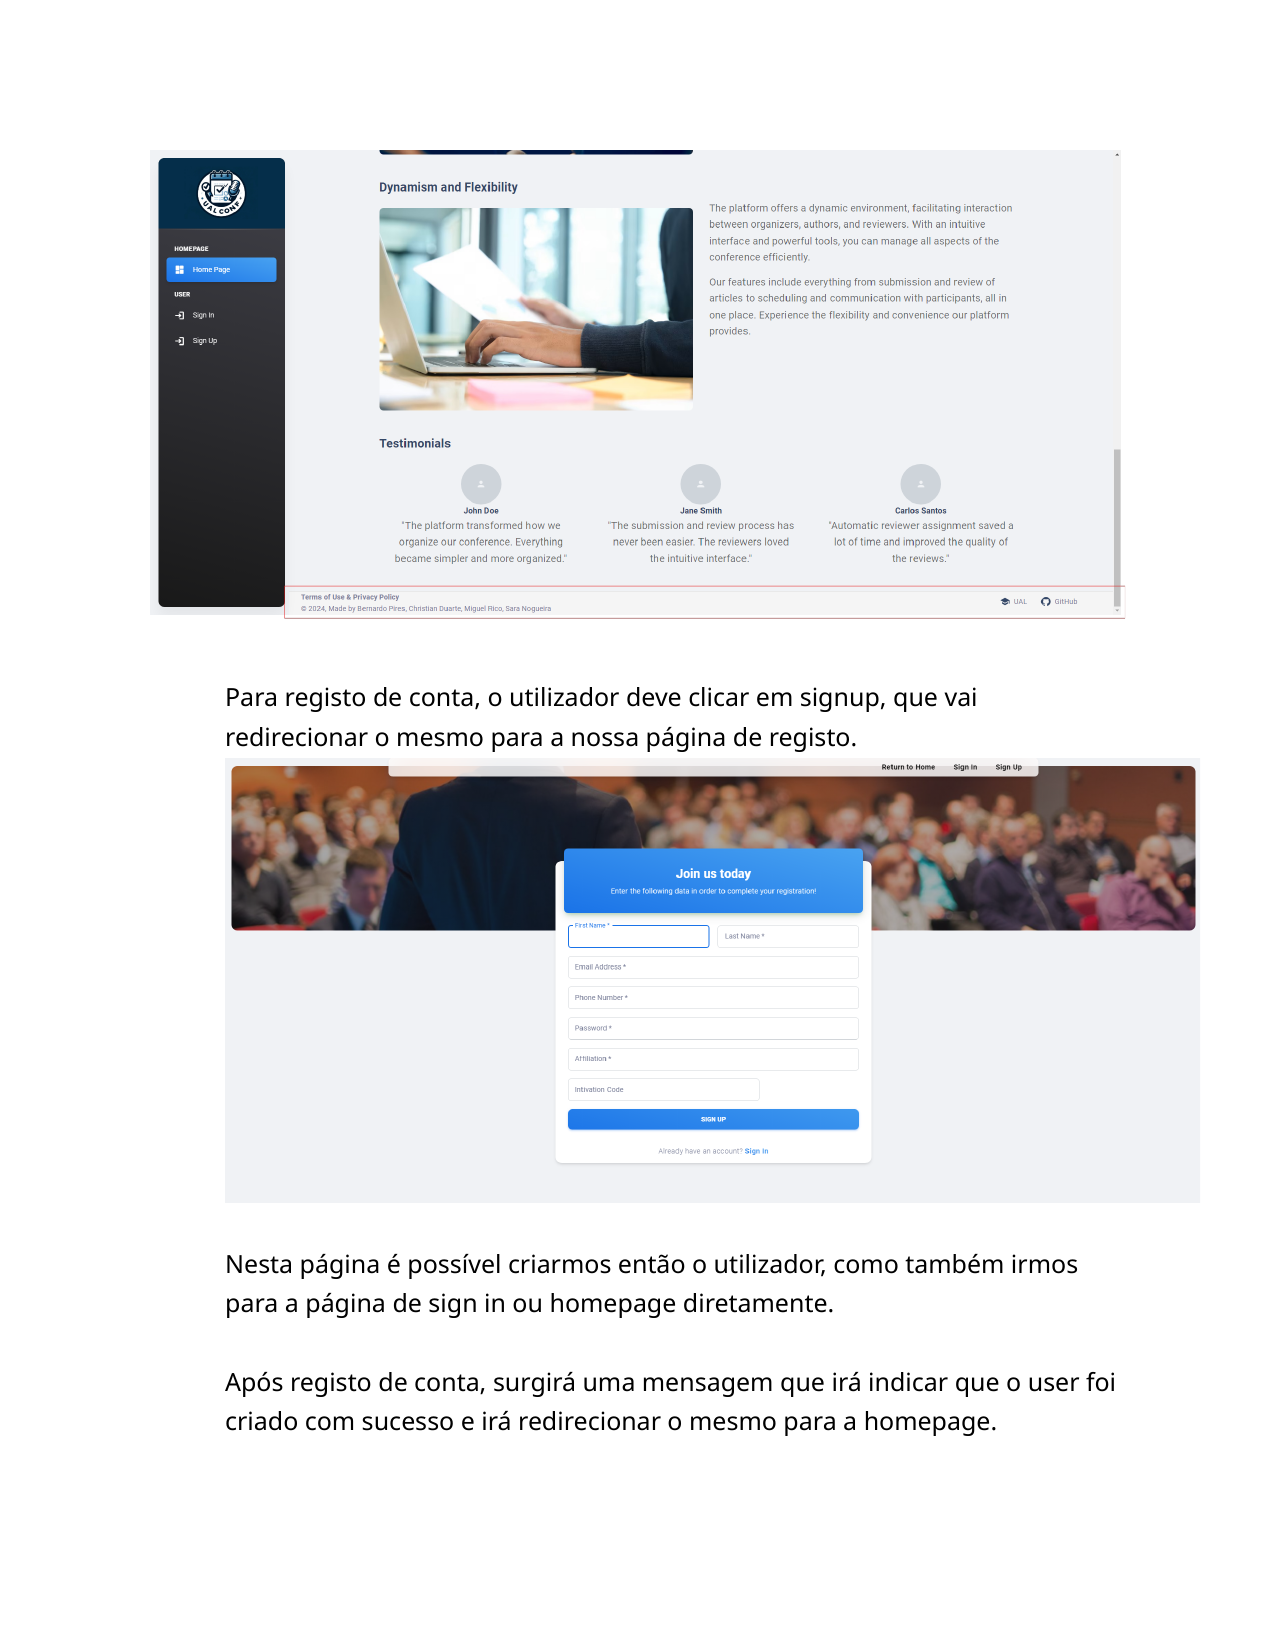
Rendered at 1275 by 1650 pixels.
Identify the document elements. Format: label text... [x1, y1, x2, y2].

picture [150, 150, 1125, 619]
list Após registo de conta, surgirá uma mensagem que irá indicar que o user foi criado com sucesso e irá redirecionar o mesmo para a homepage. [225, 1364, 1125, 1438]
list Para registo de conta, o utilizador deve clicar em signup, que vai redirecionar o mesmo para a nossa página de registo. [225, 680, 1125, 753]
picture [225, 758, 1200, 1203]
list Nesta página é possível criarmos então o utilizador, como também irmos para a página de sign in ou homepage diretamente. [225, 1247, 1125, 1320]
